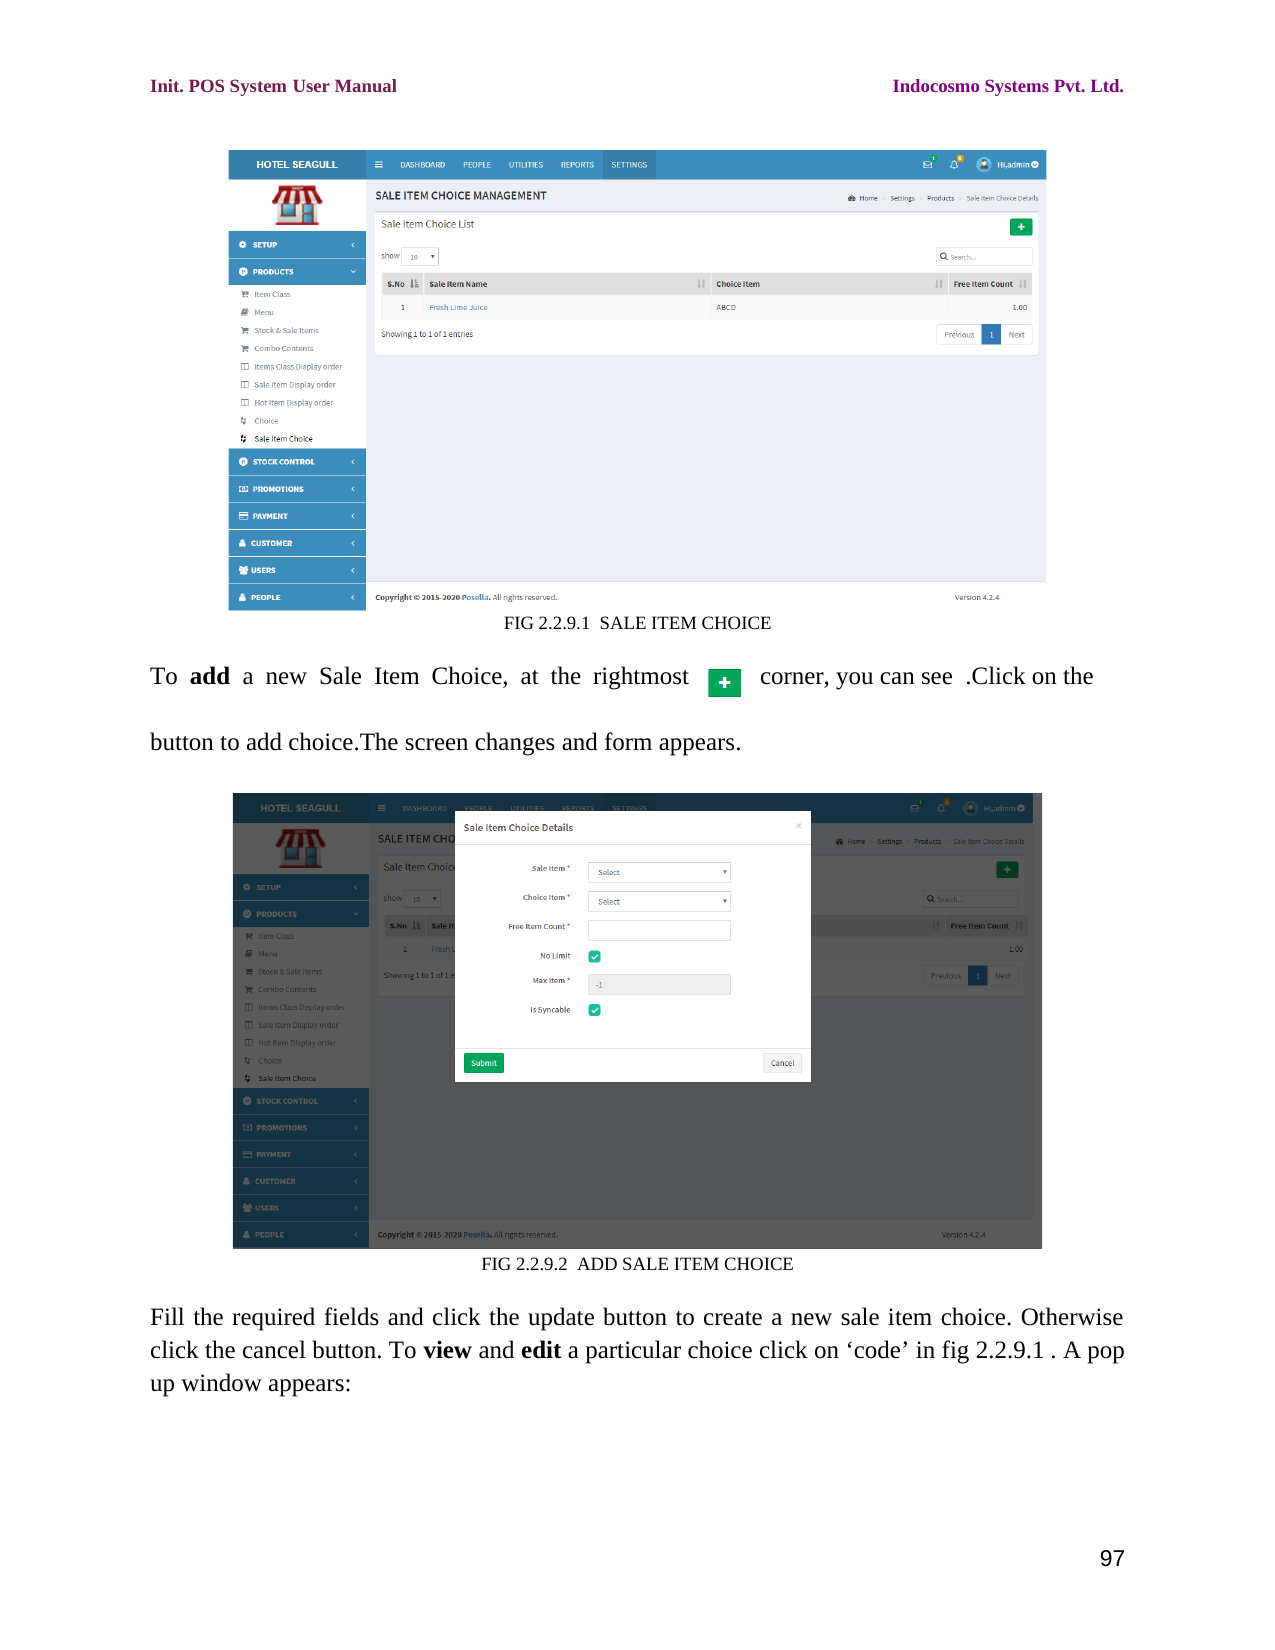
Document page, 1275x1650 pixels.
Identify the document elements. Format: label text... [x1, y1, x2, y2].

text To add a new Sale Item Choice, at the rightmost corner, you can see .Click on the [150, 661, 1125, 690]
text button to add choice.The screen changes and form appears. [150, 727, 1125, 756]
picture [232, 793, 1043, 1249]
picture [228, 150, 1047, 612]
text FIG 2.2.9.1 SALE ITEM CHOICE [150, 612, 1125, 633]
picture [708, 666, 742, 698]
text FIG 2.2.9.2 ADD SALE ITEM CHOICE [150, 1253, 1125, 1274]
text Fill the required fields and click the update button to create a new sale item choice. Otherwise click the cancel button. To view and edit a particular choice click on ‘code’ in fig 2.2.9.1 . A pop up window appears: [150, 1302, 1125, 1397]
